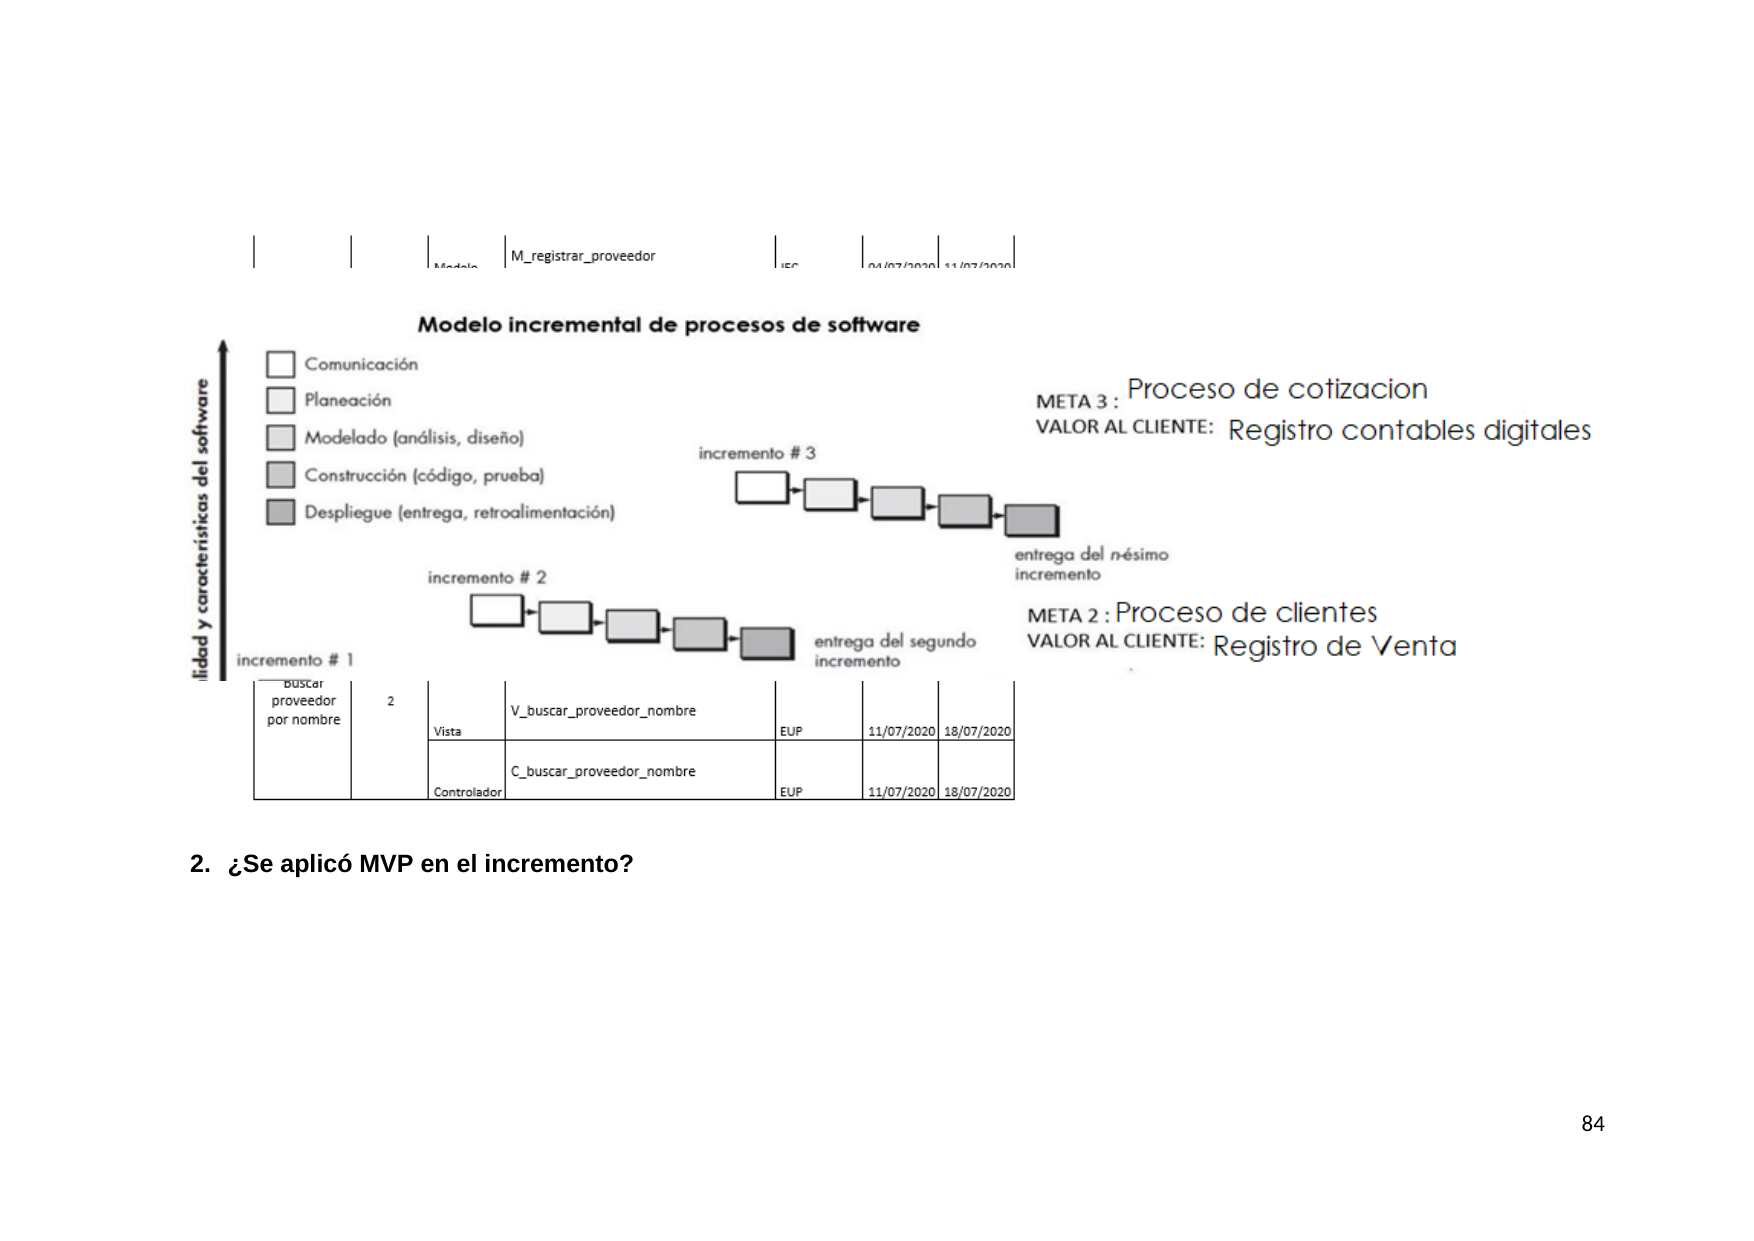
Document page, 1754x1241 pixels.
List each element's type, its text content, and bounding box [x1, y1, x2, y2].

picture [152, 209, 1618, 847]
